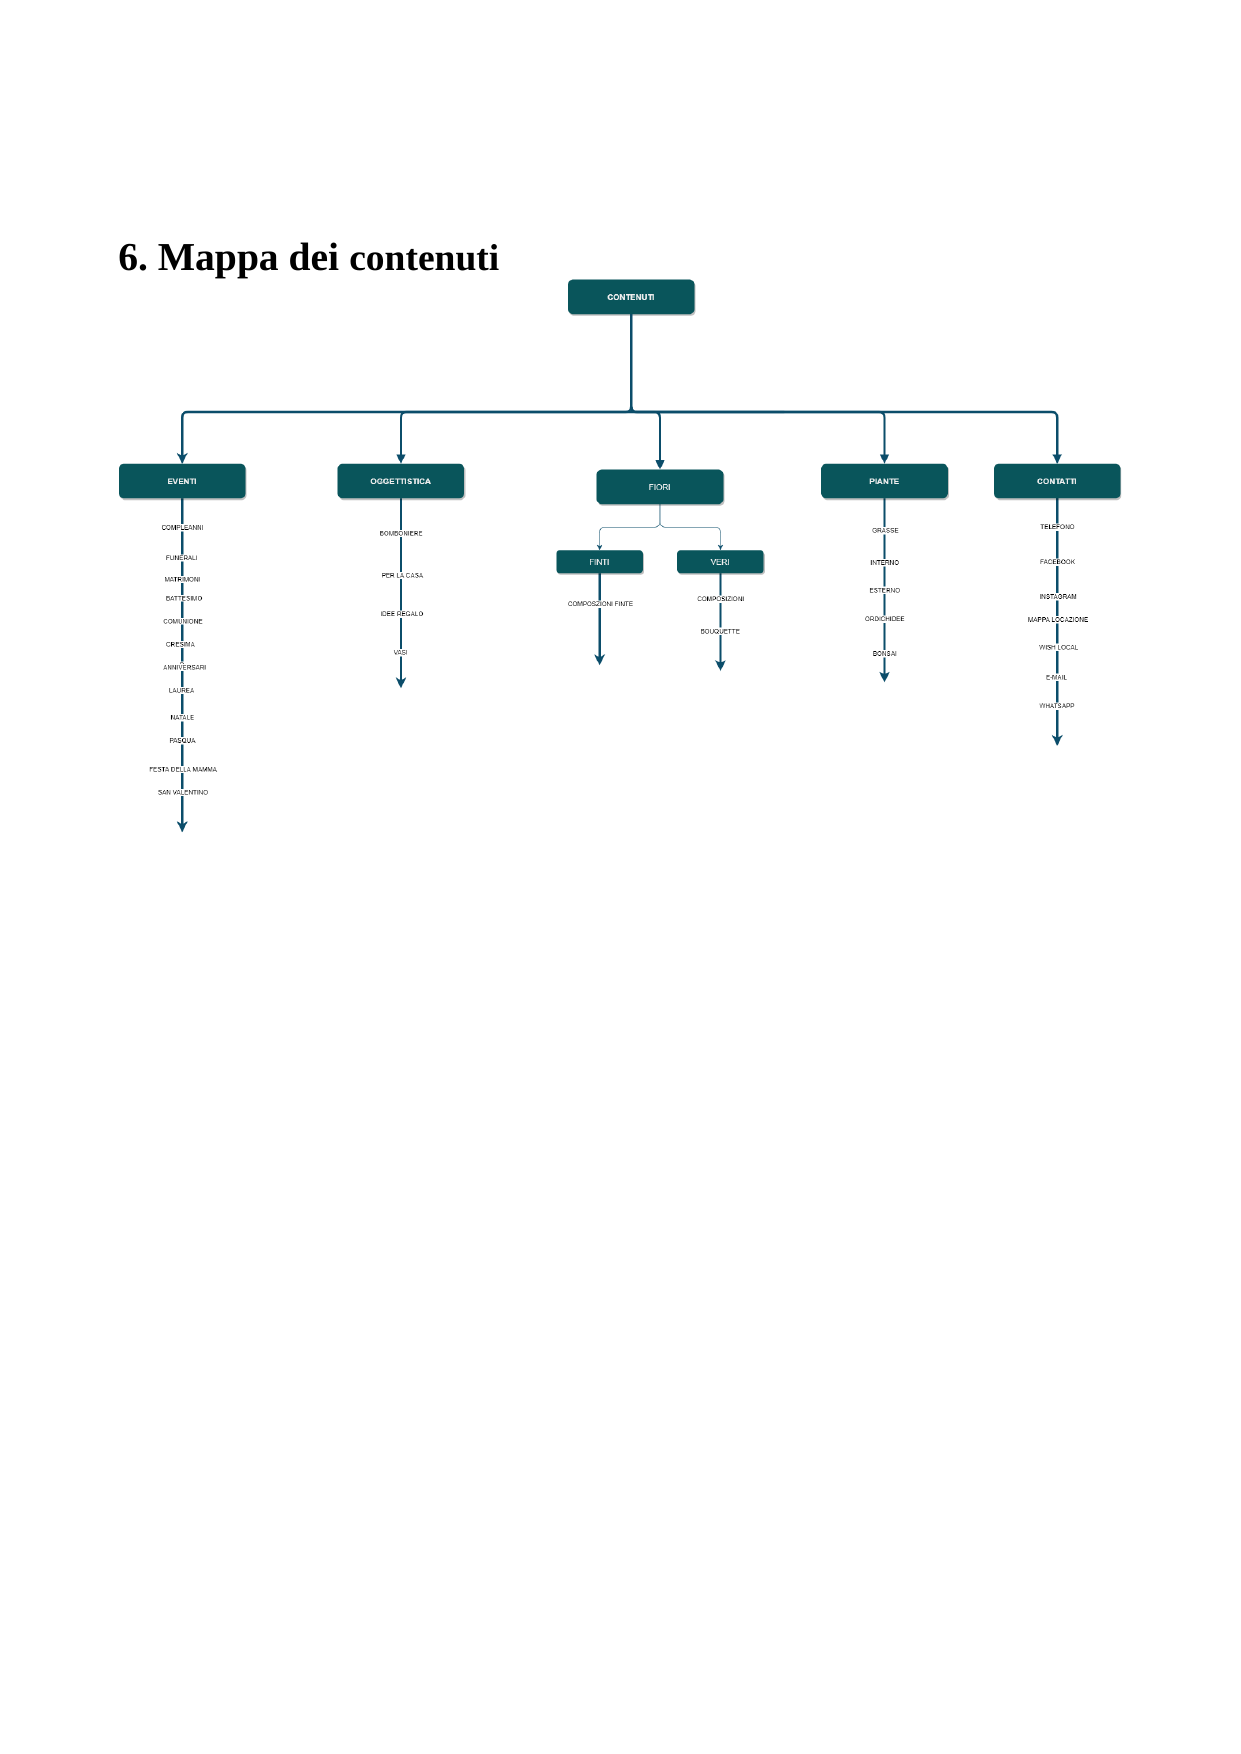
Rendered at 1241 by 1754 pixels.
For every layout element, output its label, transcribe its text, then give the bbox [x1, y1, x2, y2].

picture [118, 279, 1122, 838]
subtitle 6. Mappa dei contenuti [118, 234, 1122, 279]
